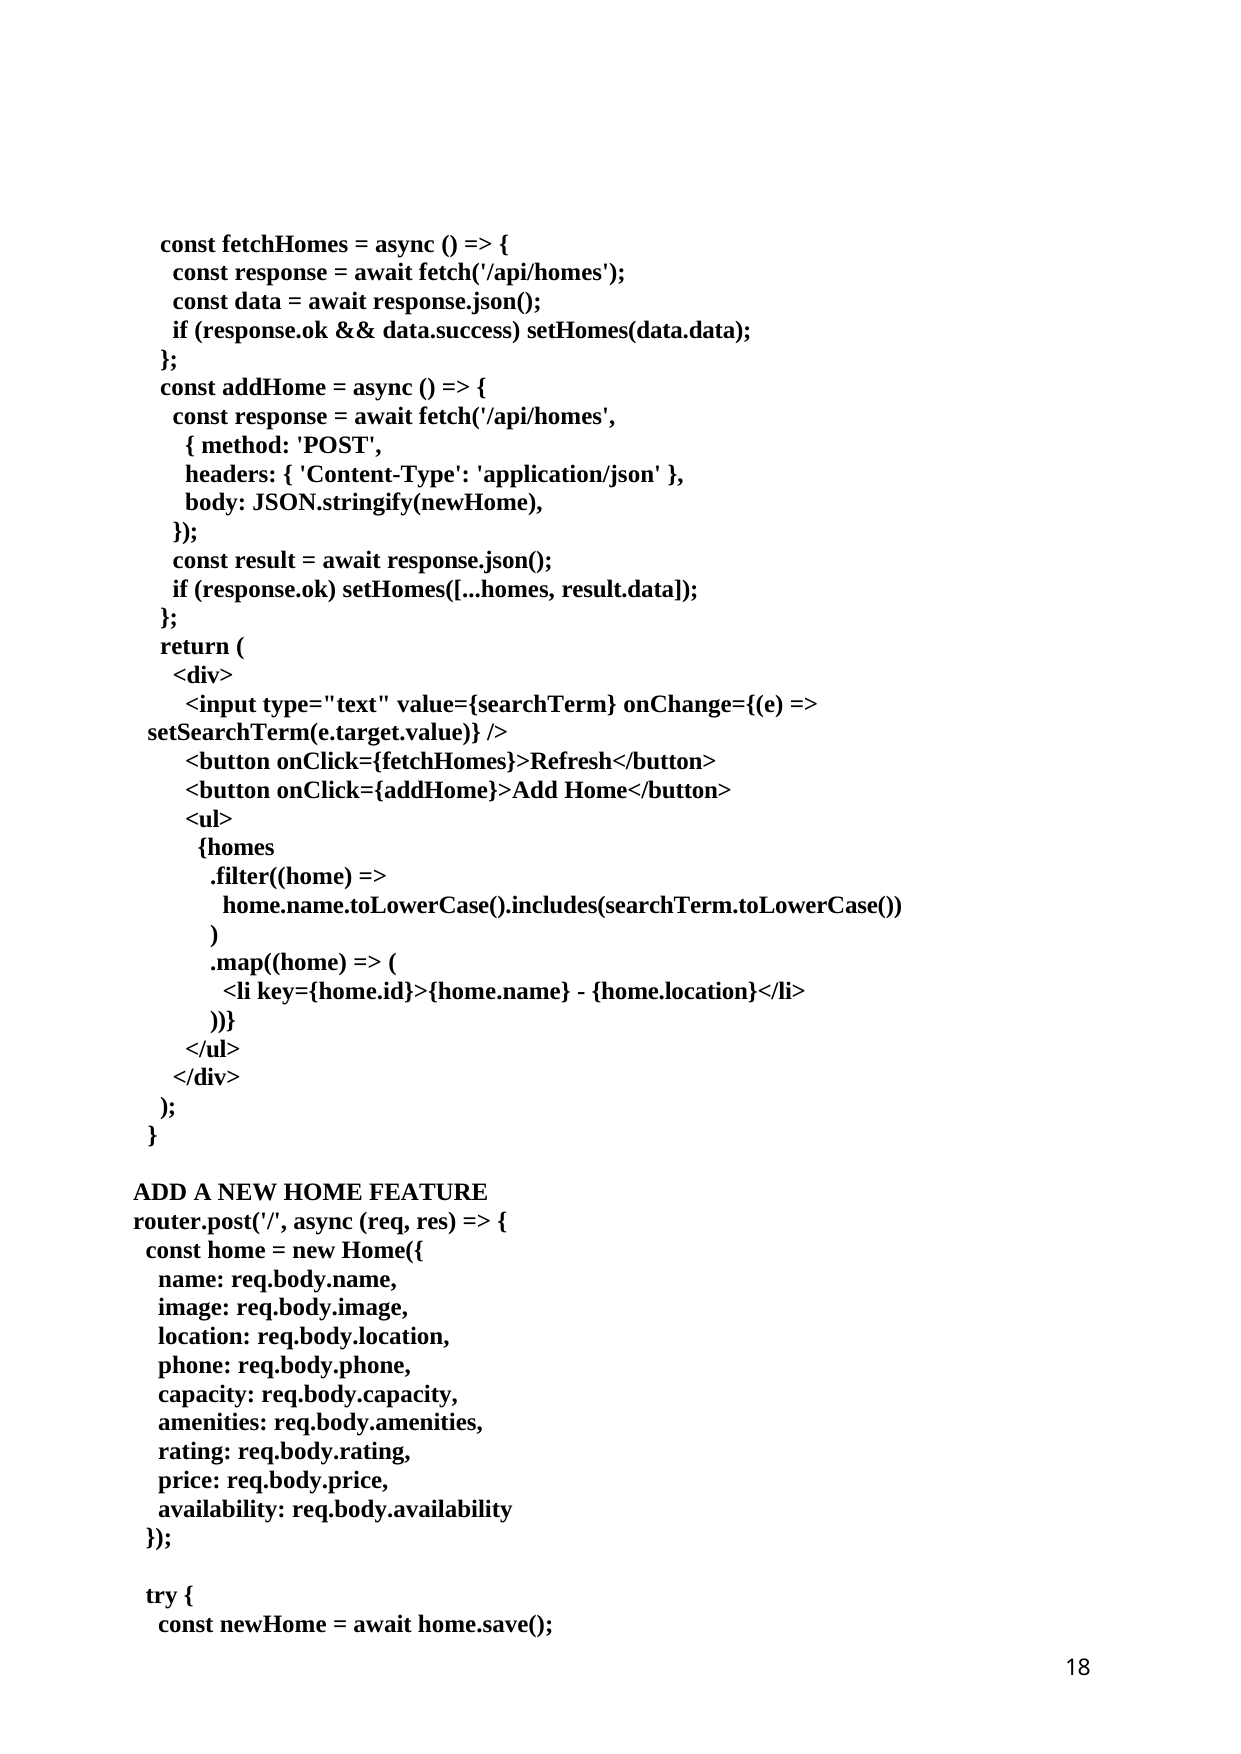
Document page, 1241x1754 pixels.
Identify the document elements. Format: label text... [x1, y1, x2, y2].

text <button onClick={fetchHomes}>Refresh</button> [185, 746, 1166, 775]
text router.post('/', async (req, res) => { [133, 1206, 1166, 1235]
text {homes [197, 832, 1166, 861]
text name: req.body.name, [133, 1264, 1166, 1292]
text availability: req.body.availability [133, 1494, 1166, 1522]
text const result = await response.json(); [172, 545, 1166, 574]
text }; [160, 344, 1166, 372]
text <div> [172, 660, 1166, 689]
text rating: req.body.rating, [133, 1436, 1166, 1465]
text return ( [160, 631, 1166, 660]
text const response = await fetch('/api/homes'); const data = await response.json(); [172, 257, 675, 315]
text const home = new Home({ [133, 1235, 1166, 1264]
text try { [133, 1580, 1166, 1609]
text phone: req.body.phone, [133, 1350, 1166, 1379]
text <button onClick={addHome}>Add Home</button> [185, 775, 1166, 804]
text capacity: req.body.capacity, [133, 1379, 1166, 1407]
text ) [210, 919, 1166, 947]
text }); [133, 1522, 1166, 1551]
text headers: { 'Content-Type': 'application/json' }, body: JSON.stringify(newHome), [185, 459, 714, 516]
text ))} [210, 1005, 1166, 1034]
text </ul> [185, 1034, 1166, 1062]
text ADD A NEW HOME FEATURE [133, 1177, 1166, 1206]
text const response = await fetch('/api/homes', { method: 'POST', [172, 401, 714, 459]
text <ul> [185, 804, 1166, 832]
text </div> [172, 1062, 1166, 1091]
text }; [160, 602, 1166, 631]
text amenities: req.body.amenities, [133, 1407, 1166, 1436]
text if (response.ok) setHomes([...homes, result.data]); [172, 574, 1166, 602]
text }); [172, 516, 1166, 545]
text const newHome = await home.save(); [133, 1609, 1166, 1637]
text <li key={home.id}>{home.name} - {home.location}</li> [222, 976, 1166, 1005]
text image: req.body.image, [133, 1292, 1166, 1321]
text .filter((home) => home.name.toLowerCase().includes(searchTerm.toLowerCase()) [210, 861, 979, 919]
text <input type="text" value={searchTerm} onChange={(e) => setSearchTerm(e.target.value)} /> [147, 689, 824, 746]
text const addHome = async () => { [160, 372, 1166, 401]
text } [147, 1120, 1166, 1149]
text .map((home) => ( [210, 947, 1166, 976]
text price: req.body.price, [133, 1465, 1166, 1494]
text location: req.body.location, [133, 1321, 1166, 1350]
text const fetchHomes = async () => { [160, 229, 1166, 257]
text if (response.ok && data.success) setHomes(data.data); [172, 315, 1166, 344]
text ); [160, 1091, 1166, 1120]
